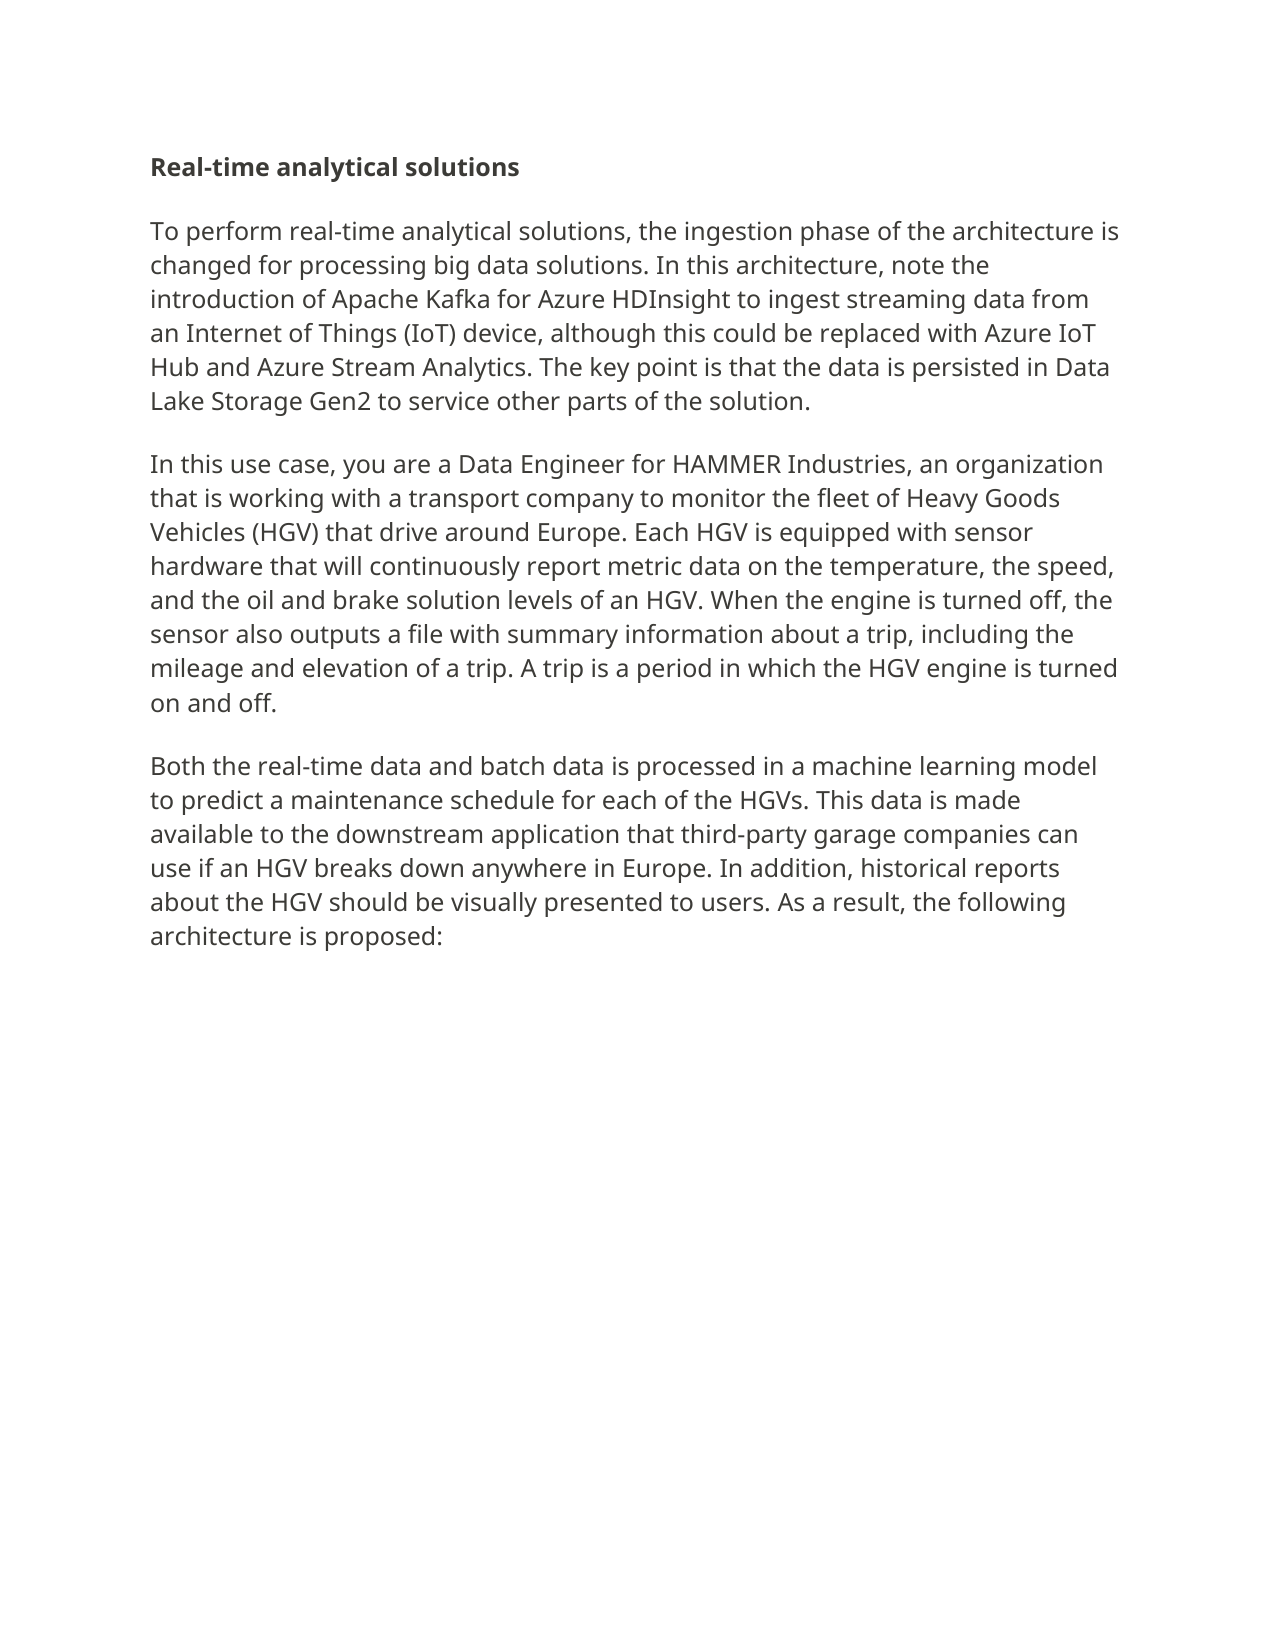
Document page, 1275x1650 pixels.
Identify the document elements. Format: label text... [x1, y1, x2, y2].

text To perform real-time analytical solutions, the ingestion phase of the architecture is changed for processing big data solutions. In this architecture, note the introduction of Apache Kafka for Azure HDInsight to ingest streaming data from an Internet of Things (IoT) device, although this could be replaced with Azure IoT Hub and Azure Stream Analytics. The key point is that the data is persisted in Data Lake Storage Gen2 to service other parts of the solution. [150, 213, 1125, 418]
text Both the real-time data and batch data is processed in a machine learning model to predict a maintenance schedule for each of the HGVs. This data is made available to the downstream application that third-party garage companies can use if an HGV breaks down anywhere in Europe. In addition, historical reports about the HGV should be visually presented to users. As a result, the following architecture is proposed: [150, 748, 1125, 953]
text Real-time analytical solutions [150, 150, 1125, 184]
text In this use case, you are a Data Engineer for HAMMER Industries, an organization that is working with a transport company to monitor the fleet of Heavy Goods Vehicles (HGV) that drive around Europe. Each HGV is equipped with sensor hardware that will continuously report metric data on the temperature, the speed, and the oil and brake solution levels of an HGV. When the engine is turned off, the sensor also outputs a file with summary information about a trip, including the mileage and elevation of a trip. A trip is a period in which the HGV engine is turned on and off. [150, 447, 1125, 719]
